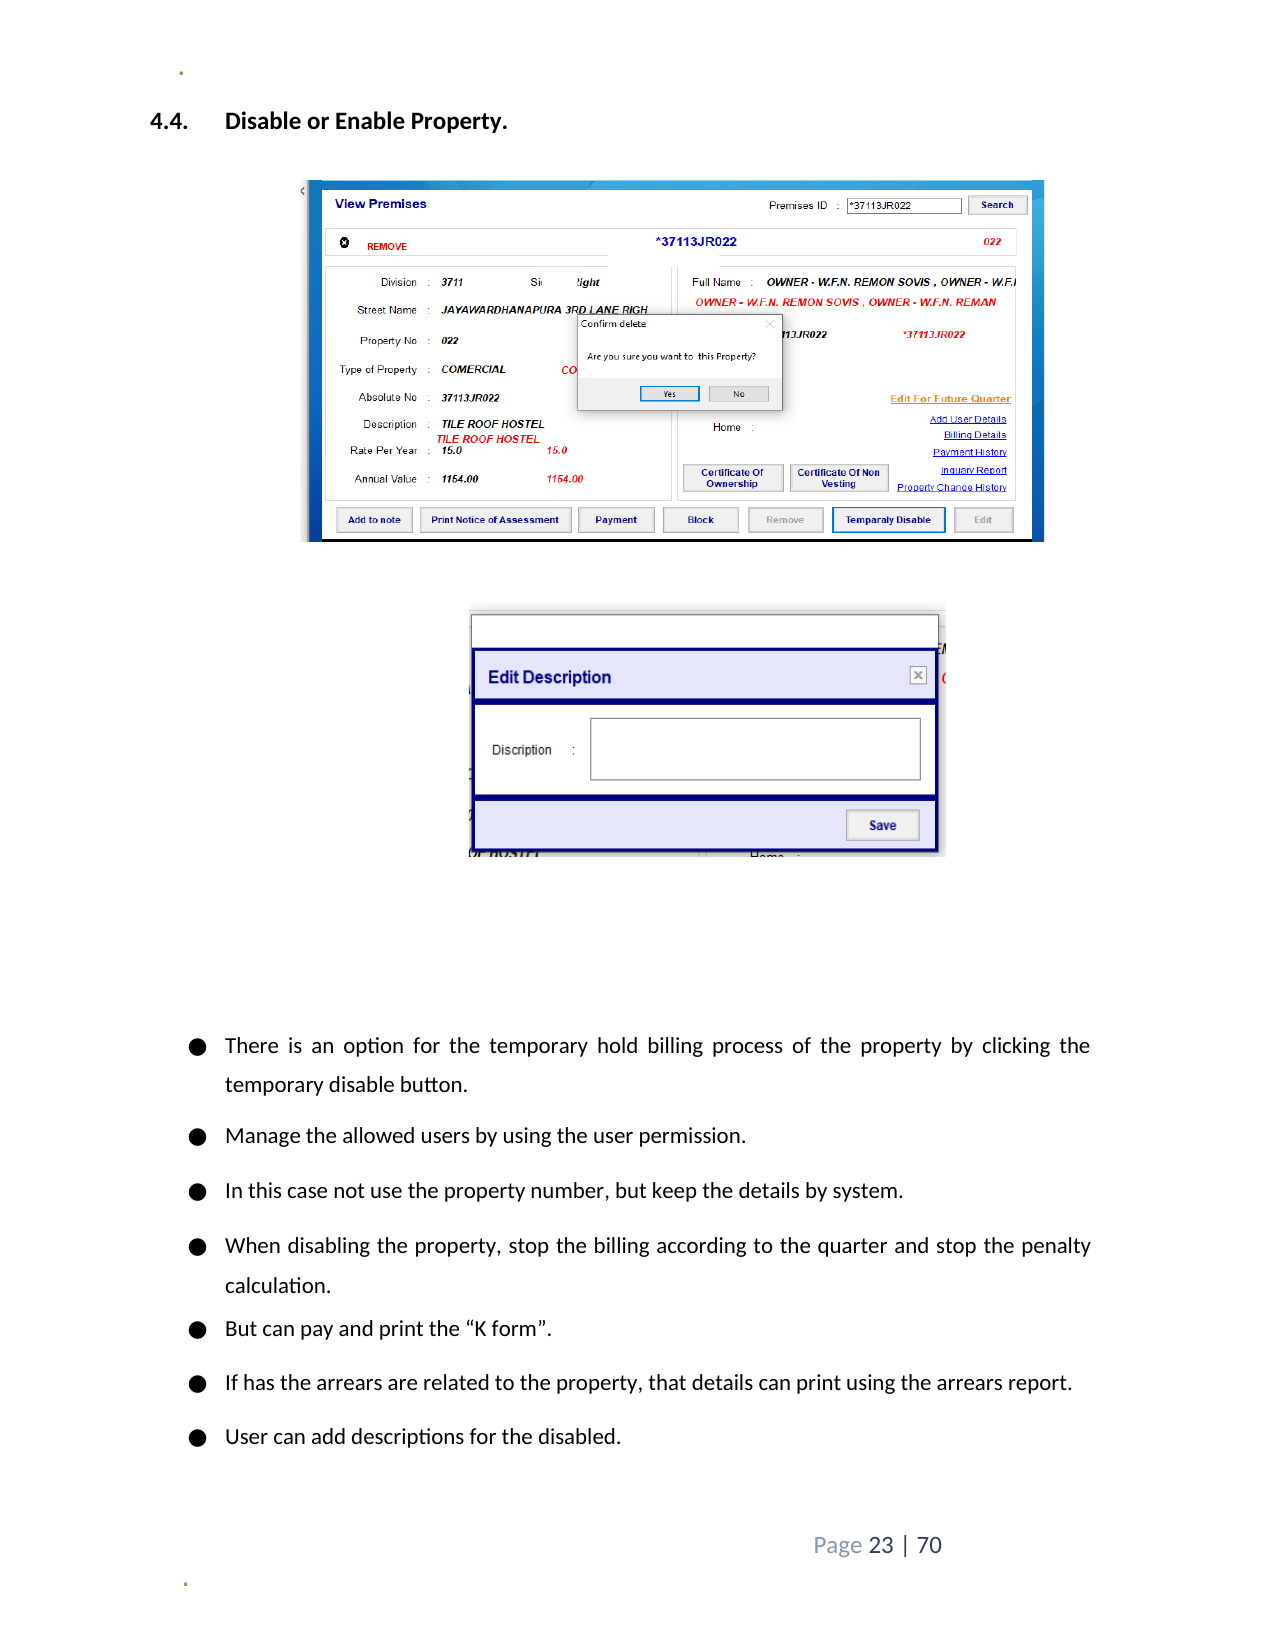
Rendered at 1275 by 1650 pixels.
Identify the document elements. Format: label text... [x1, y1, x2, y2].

list Manage the allowed users by using the user permission. [187, 1109, 1092, 1156]
picture [468, 601, 946, 857]
list But can pay and print the “K form”. [187, 1303, 1092, 1350]
list If has the arrears are related to the property, that details can print using the arrears report. [187, 1357, 1092, 1404]
list User can add descriptions for the disabled. [187, 1411, 1092, 1458]
list In this case not use the property number, but keep the details by system. [187, 1164, 1092, 1211]
subtitle Disable or Enable Property. [150, 105, 1125, 136]
list When disabling the property, stop the billing according to the quarter and stop the penalty calculation. [187, 1219, 1092, 1299]
picture [300, 180, 1046, 542]
list There is an option for the temporary hold billing process of the property by clicking the temporary disable button. [187, 1019, 1092, 1098]
